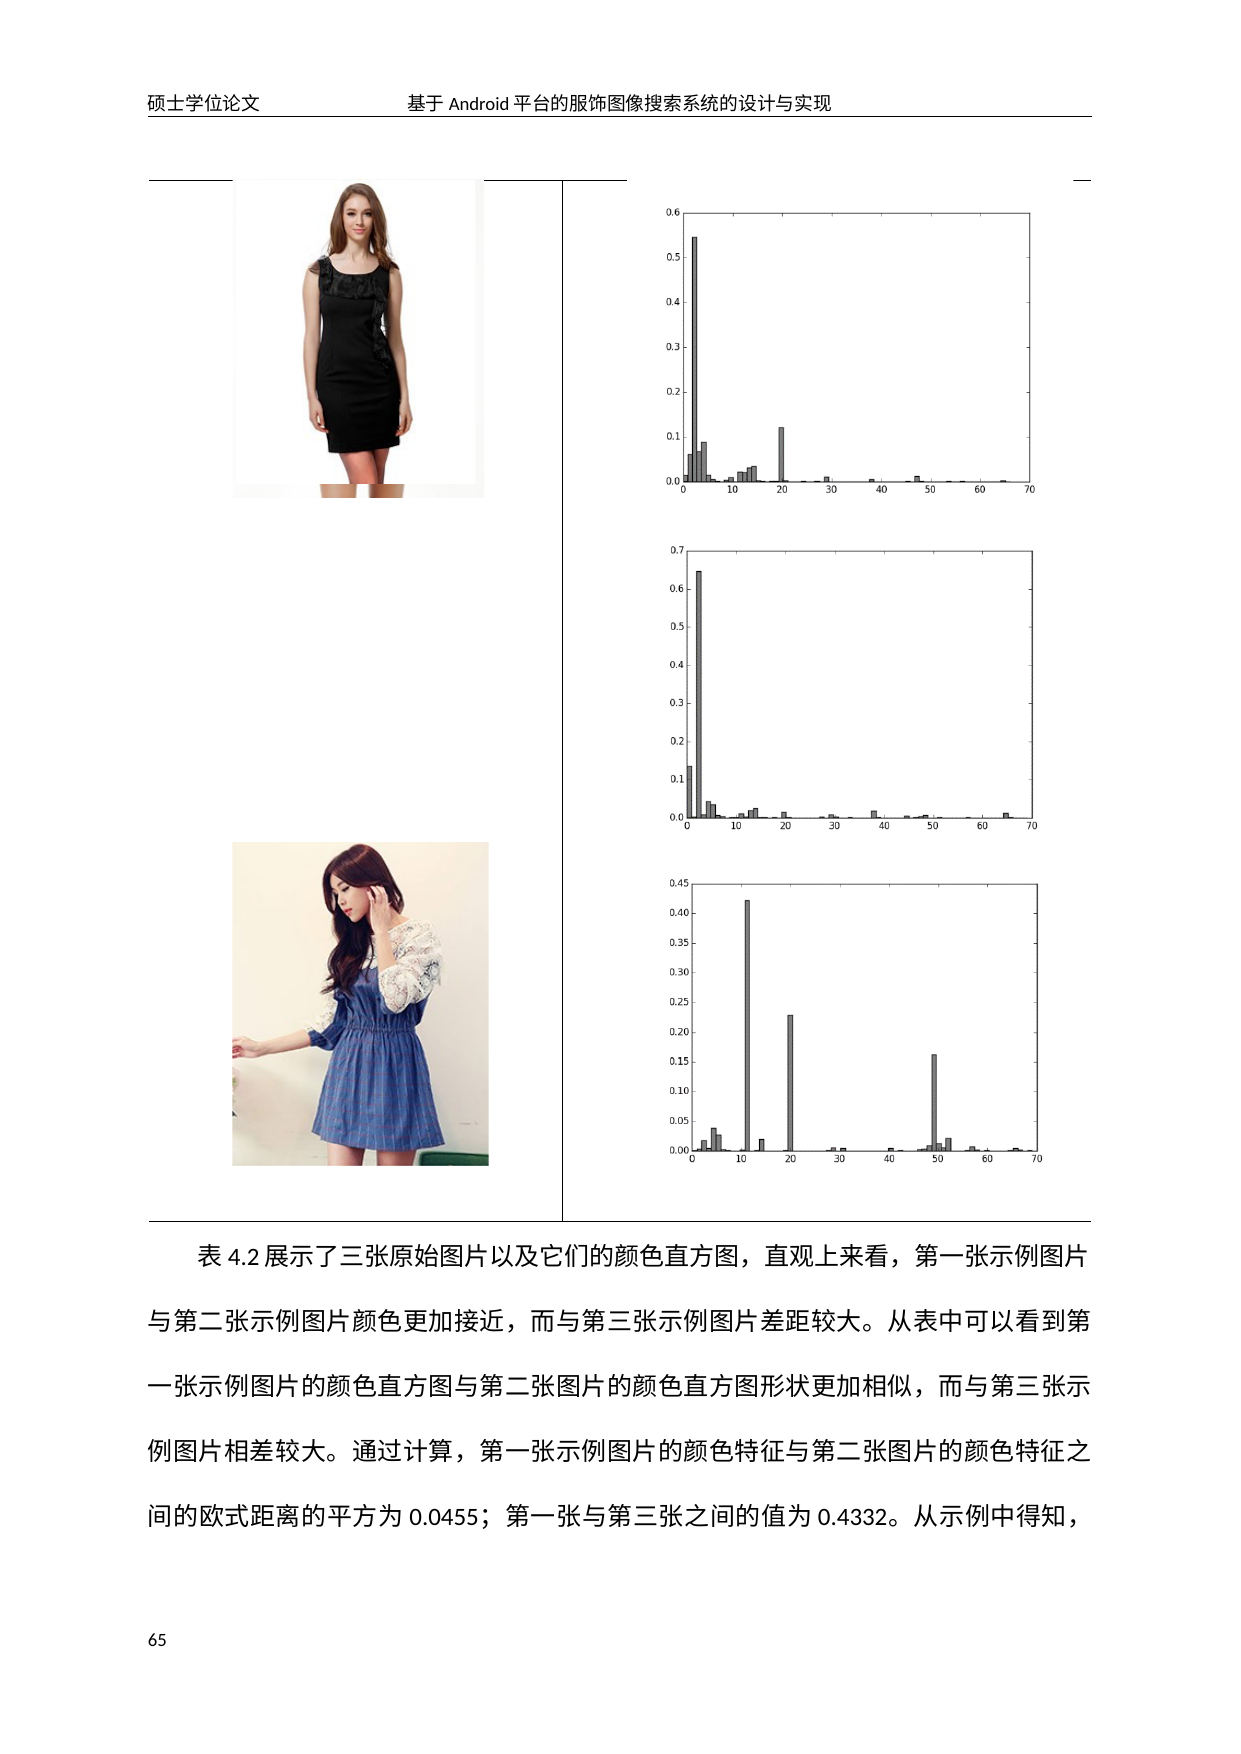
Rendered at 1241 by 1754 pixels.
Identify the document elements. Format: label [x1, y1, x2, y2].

picture [631, 517, 1081, 1184]
list [148, 1222, 1092, 1547]
table_cell [563, 181, 1091, 1221]
picture [232, 179, 485, 498]
picture [627, 179, 1074, 515]
table_cell [149, 181, 562, 1221]
picture [232, 842, 489, 1166]
